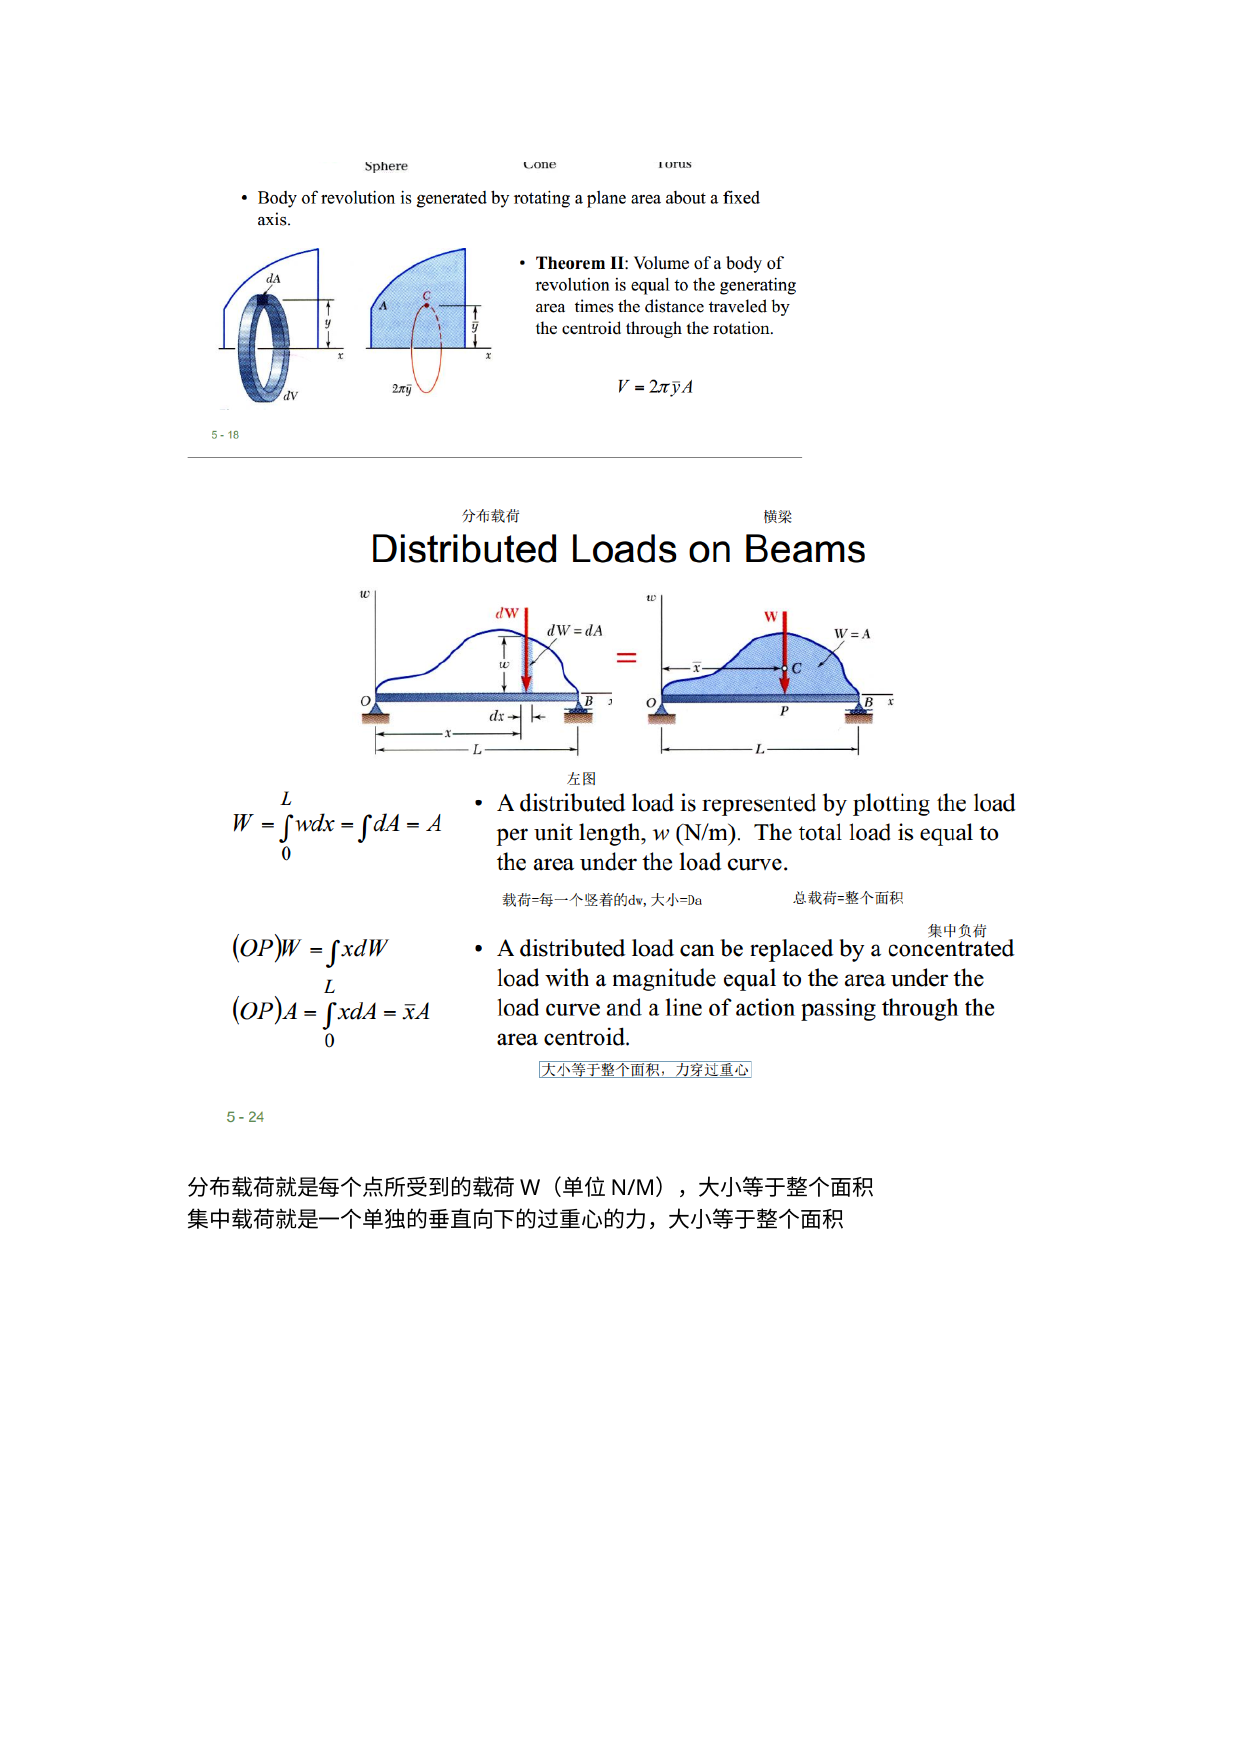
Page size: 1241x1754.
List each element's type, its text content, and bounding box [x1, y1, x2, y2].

picture [187, 162, 803, 458]
text 分布载荷就是每个点所受到的载荷W（单位N/M），大小等于整个面积 [187, 1169, 1053, 1202]
picture [187, 487, 1053, 1141]
text 集中载荷就是一个单独的垂直向下的过重心的力，大小等于整个面积 [187, 1202, 1053, 1234]
